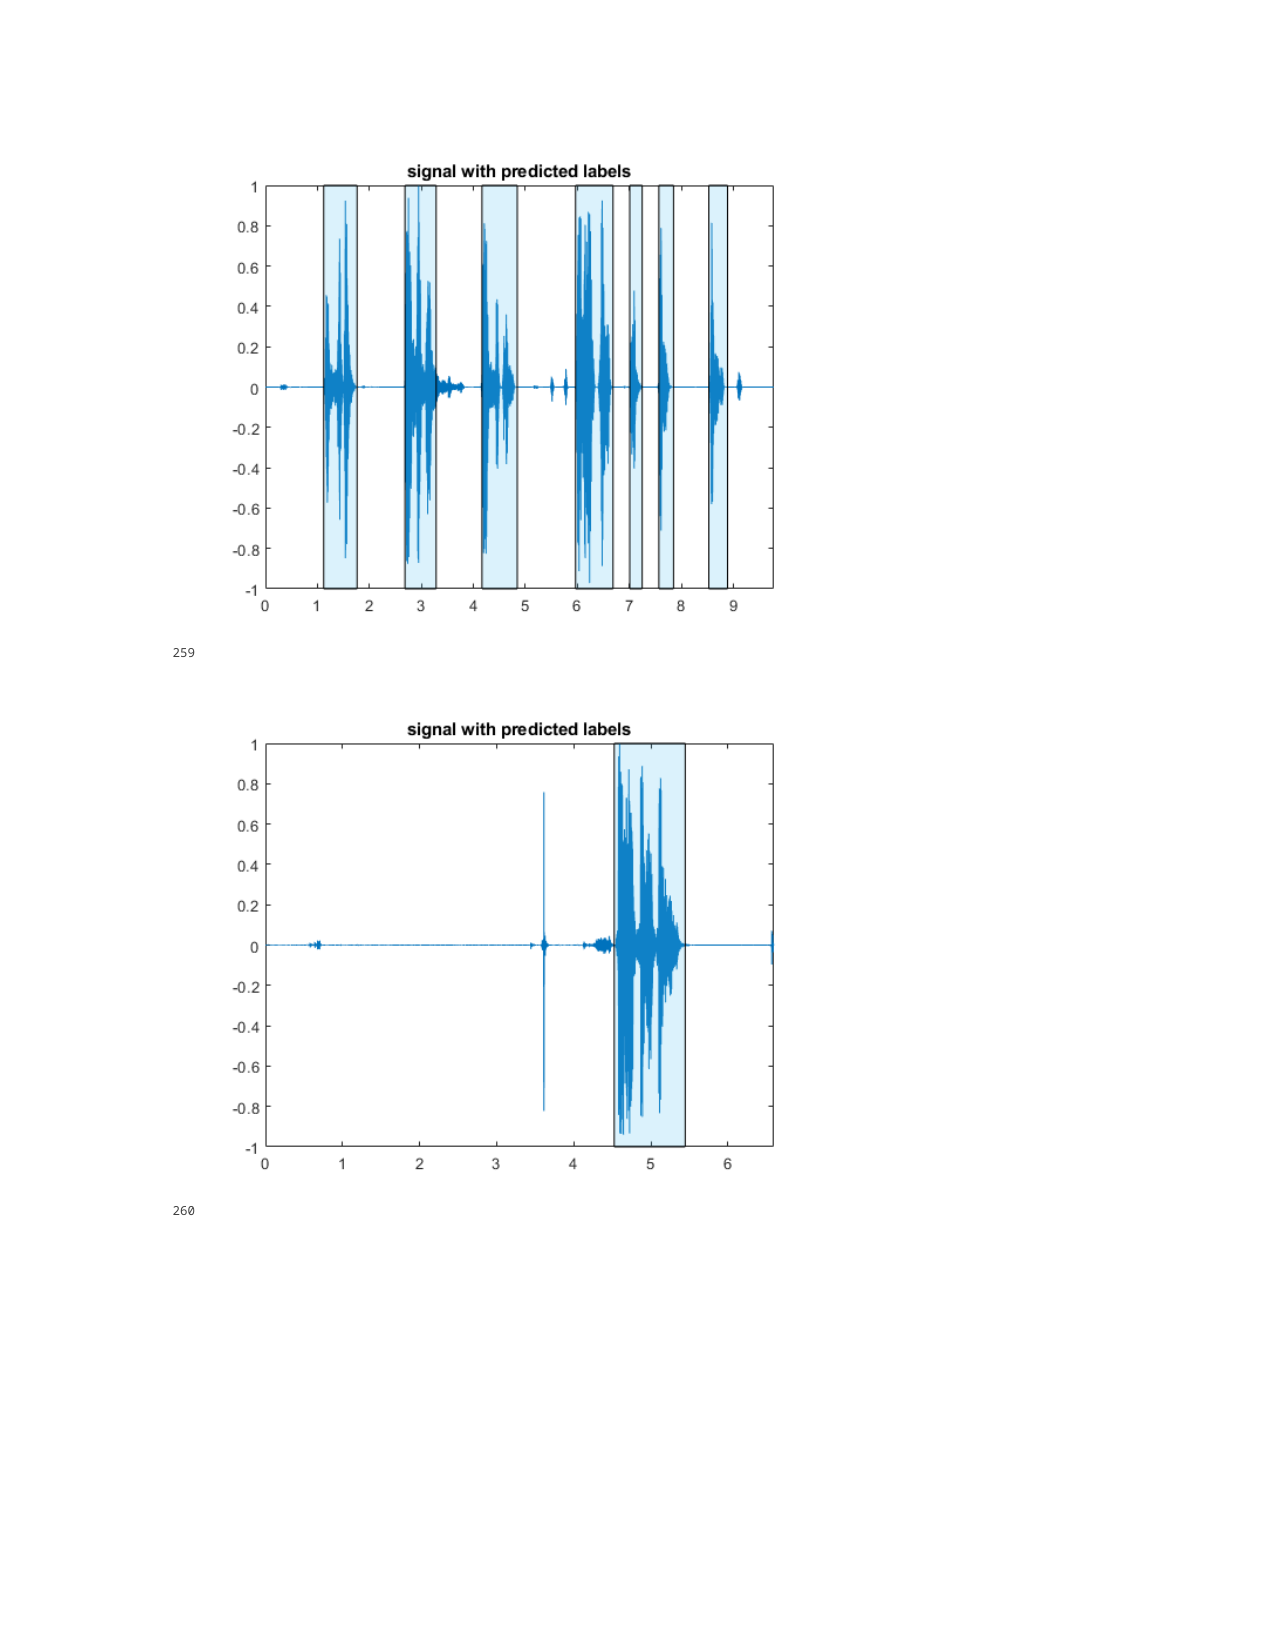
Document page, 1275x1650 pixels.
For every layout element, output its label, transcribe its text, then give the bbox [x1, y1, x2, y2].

text 259 [150, 644, 1125, 661]
picture [180, 150, 836, 643]
picture [180, 707, 836, 1201]
text 260 [150, 1202, 1125, 1219]
